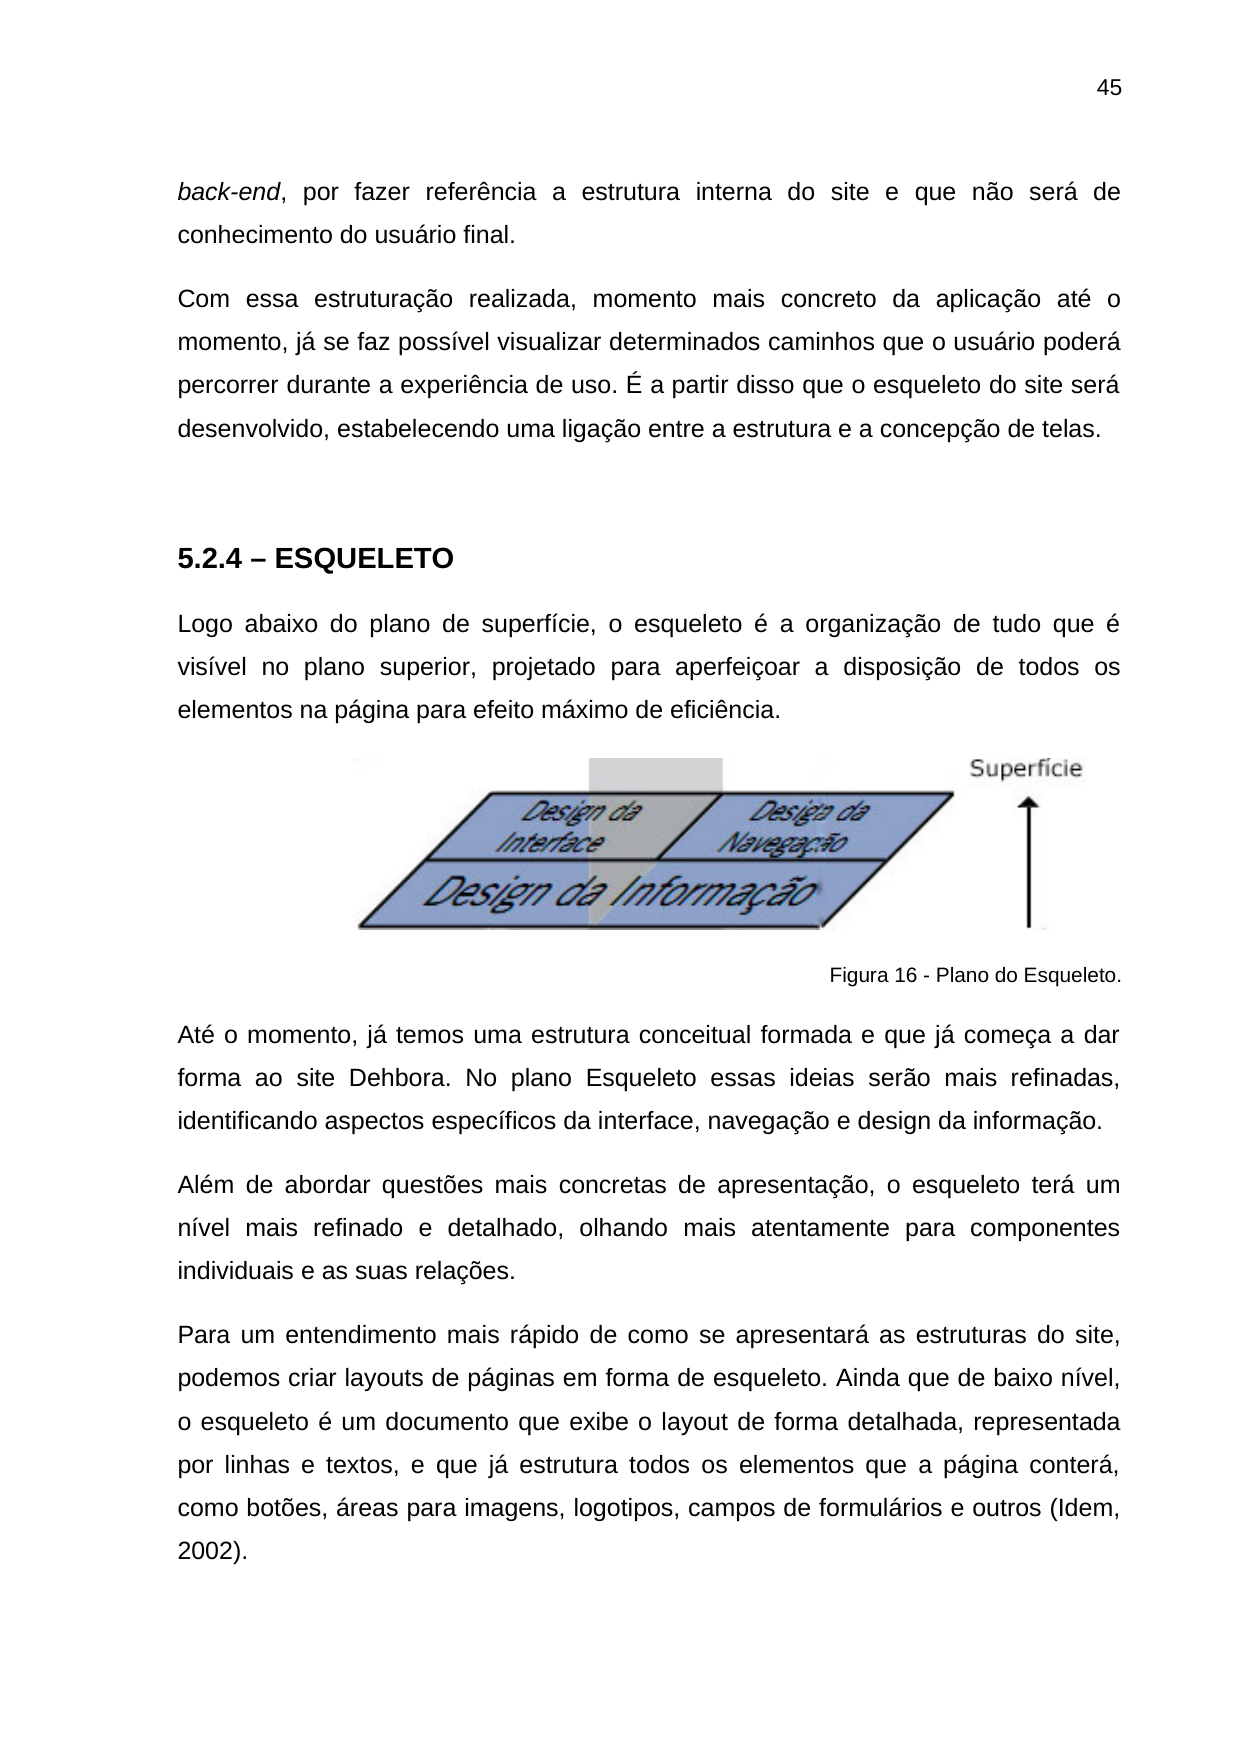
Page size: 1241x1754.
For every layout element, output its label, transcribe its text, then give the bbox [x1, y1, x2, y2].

text Com essa estruturação realizada, momento mais concreto da aplicação até o momento, já se faz possível visualizar determinados caminhos que o usuário poderá percorrer durante a experiência de uso. É a partir disso que o esqueleto do site será desenvolvido, estabelecendo uma ligação entre a estrutura e a concepção de telas. [177, 284, 1122, 442]
text Para um entendimento mais rápido de como se apresentará as estruturas do site, podemos criar layouts de páginas em forma de esqueleto. Ainda que de baixo nível, o esqueleto é um documento que exibe o layout de forma detalhada, representada por linhas e textos, e que já estrutura todos os elementos que a página conterá, como botões, áreas para imagens, logotipos, campos de formulários e outros (Idem, 2002). [177, 1320, 1122, 1565]
subtitle 5.2.4 – ESQUELETO [177, 542, 1122, 575]
picture [177, 758, 1121, 930]
text Além de abordar questões mais concretas de apresentação, o esqueleto terá um nível mais refinado e detalhado, olhando mais atentamente para componentes individuais e as suas relações. [177, 1170, 1122, 1285]
text Até o momento, já temos uma estrutura conceitual formada e que já começa a dar forma ao site Dehbora. No plano Esqueleto essas ideias serão mais refinadas, identificando aspectos específicos da interface, navegação e design da informação. [177, 1020, 1122, 1135]
text Logo abaixo do plano de superfície, o esqueleto é a organização de tudo que é visível no plano superior, projetado para aperfeiçoar a disposição de todos os elementos na página para efeito máximo de eficiência. [177, 609, 1122, 724]
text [177, 177, 1122, 249]
text Figura 16 - Plano do Esqueleto. [177, 963, 1122, 987]
